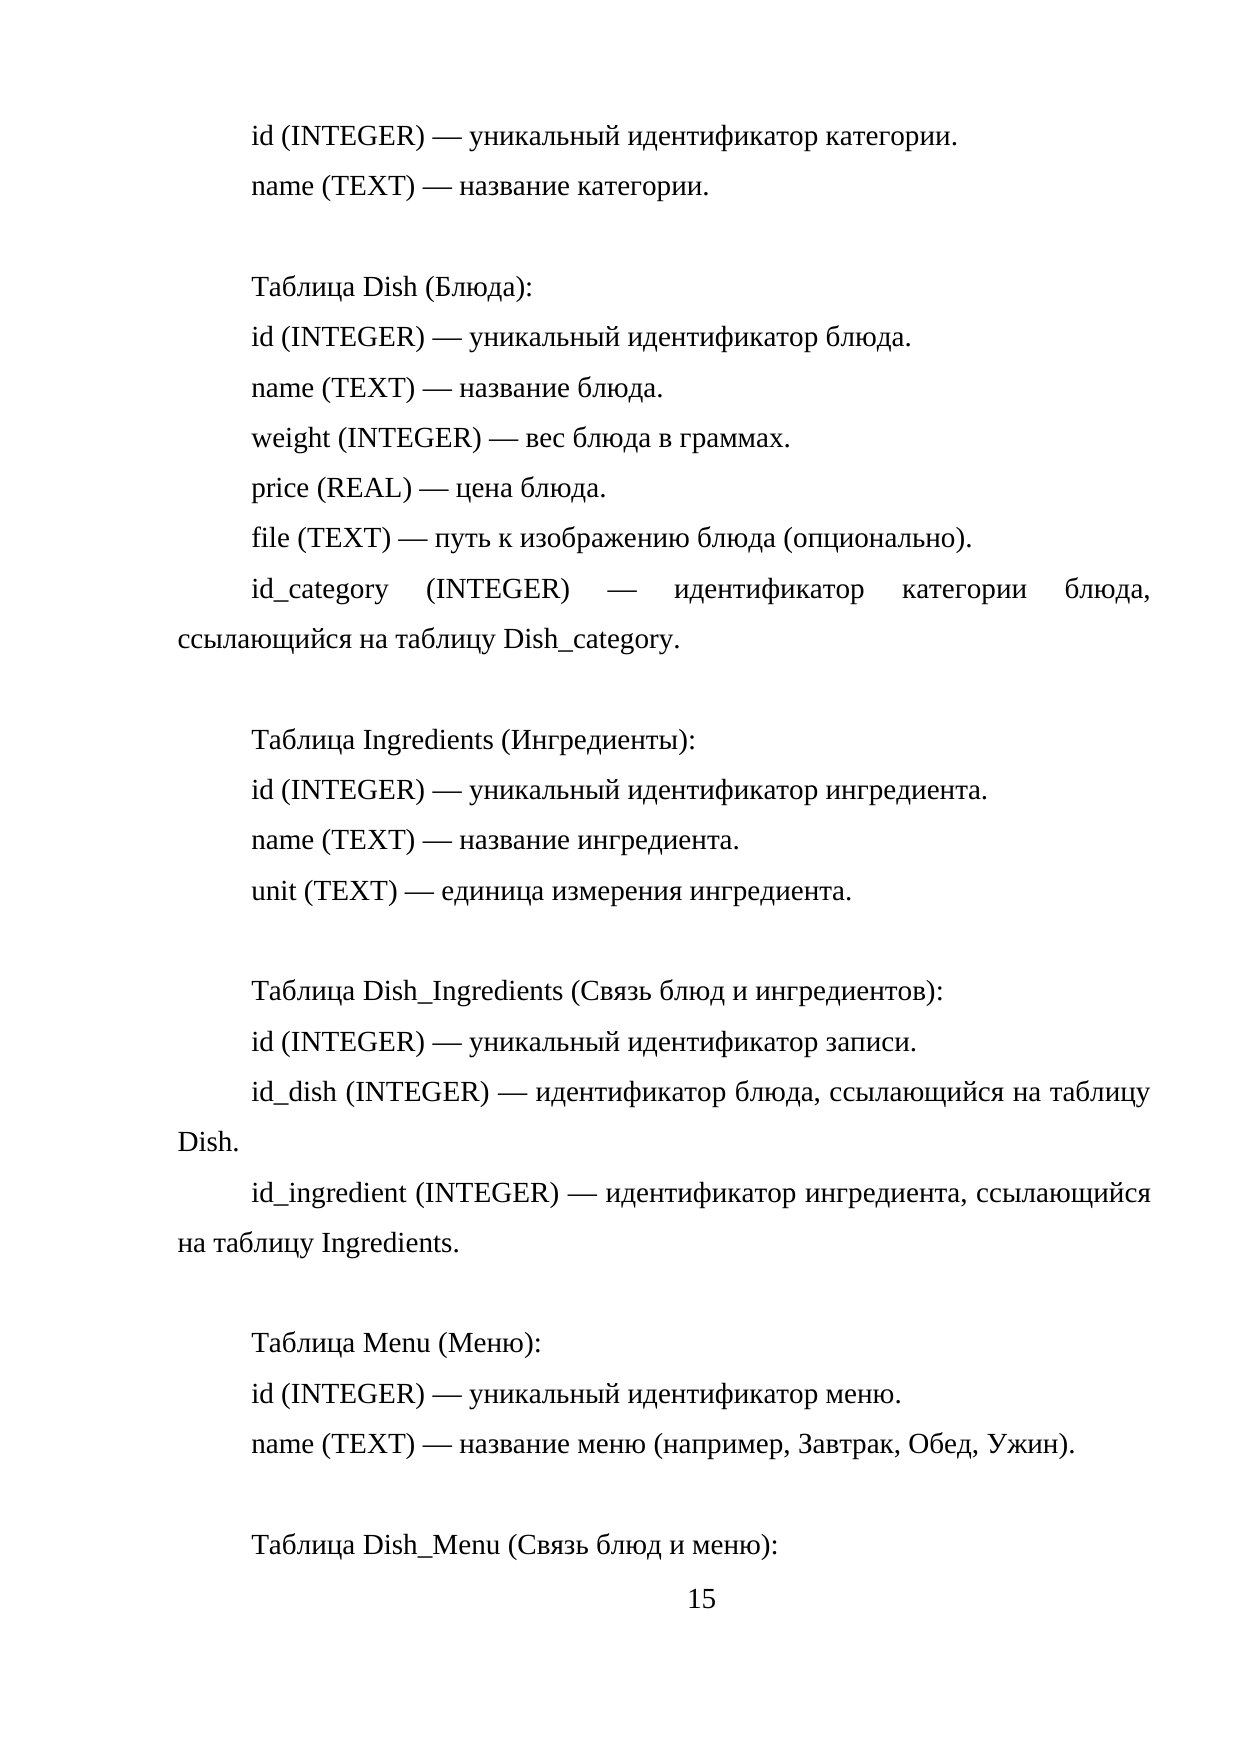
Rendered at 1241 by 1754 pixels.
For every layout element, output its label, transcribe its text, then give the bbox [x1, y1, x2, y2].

text Таблица Menu (Меню): [177, 1326, 1152, 1359]
text id_ingredient (INTEGER) — идентификатор ингредиента, ссылающийся на таблицу Ingredients. [177, 1175, 1152, 1258]
text id (INTEGER) — уникальный идентификатор записи. [177, 1024, 1152, 1057]
text file (TEXT) — путь к изображению блюда (опционально). [177, 521, 1152, 554]
text id_category (INTEGER) — идентификатор категории блюда, ссылающийся на таблицу Dish_category. [177, 571, 1152, 655]
text Таблица Dish_Menu (Связь блюд и меню): [177, 1527, 1152, 1560]
text name (TEXT) — название категории. [177, 168, 1152, 202]
text name (TEXT) — название ингредиента. [177, 822, 1152, 856]
text Таблица Dish_Ingredients (Связь блюд и ингредиентов): [177, 973, 1152, 1007]
text name (TEXT) — название блюда. [177, 370, 1152, 403]
text name (TEXT) — название меню (например, Завтрак, Обед, Ужин). [177, 1426, 1152, 1460]
text id (INTEGER) — уникальный идентификатор категории. [177, 118, 1152, 152]
text id (INTEGER) — уникальный идентификатор ингредиента. [177, 772, 1152, 806]
text weight (INTEGER) — вес блюда в граммах. [177, 420, 1152, 453]
text price (REAL) — цена блюда. [177, 470, 1152, 504]
text Таблица Dish (Блюда): [177, 269, 1152, 303]
text Таблица Ingredients (Ингредиенты): [177, 722, 1152, 755]
text id_dish (INTEGER) — идентификатор блюда, ссылающийся на таблицу Dish. [177, 1074, 1152, 1158]
text unit (TEXT) — единица измерения ингредиента. [177, 873, 1152, 906]
text id (INTEGER) — уникальный идентификатор блюда. [177, 319, 1152, 353]
text id (INTEGER) — уникальный идентификатор меню. [177, 1376, 1152, 1409]
